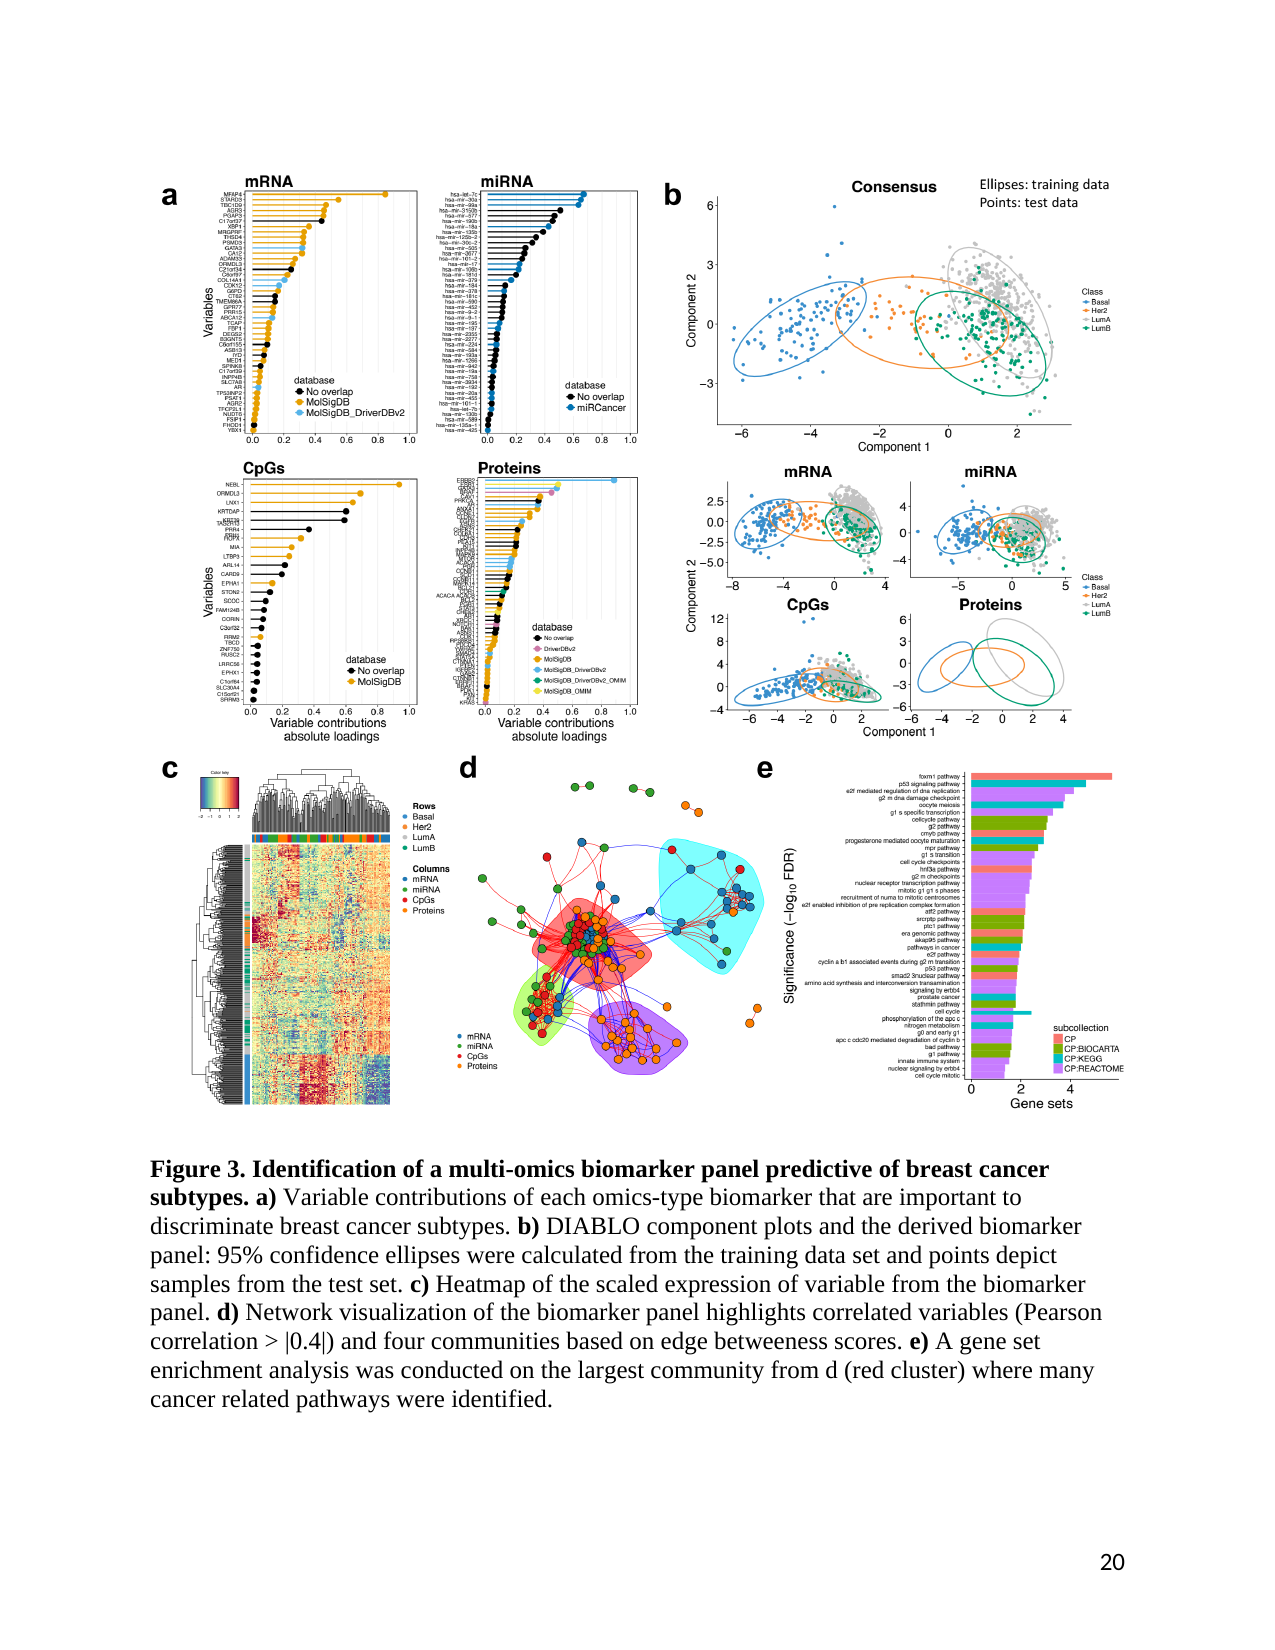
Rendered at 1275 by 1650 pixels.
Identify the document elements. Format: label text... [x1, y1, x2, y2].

text Figure 3. Identification of a multi-omics biomarker panel predictive of breast cancer subtypes. a) Variable contributions of each omics-type biomarker that are important to discriminate breast cancer subtypes. b) DIABLO component plots and the derived biomarker panel: 95% confidence ellipses were calculated from the training data set and points depict samples from the test set. c) Heatmap of the scaled expression of variable from the biomarker panel. d) Network visualization of the biomarker panel highlights correlated variables (Pearson correlation > |0.4|) and four communities based on edge betweeness scores. e) A gene set enrichment analysis was conducted on the largest community from d (red cluster) where many cancer related pathways were identified. [150, 1154, 1125, 1412]
